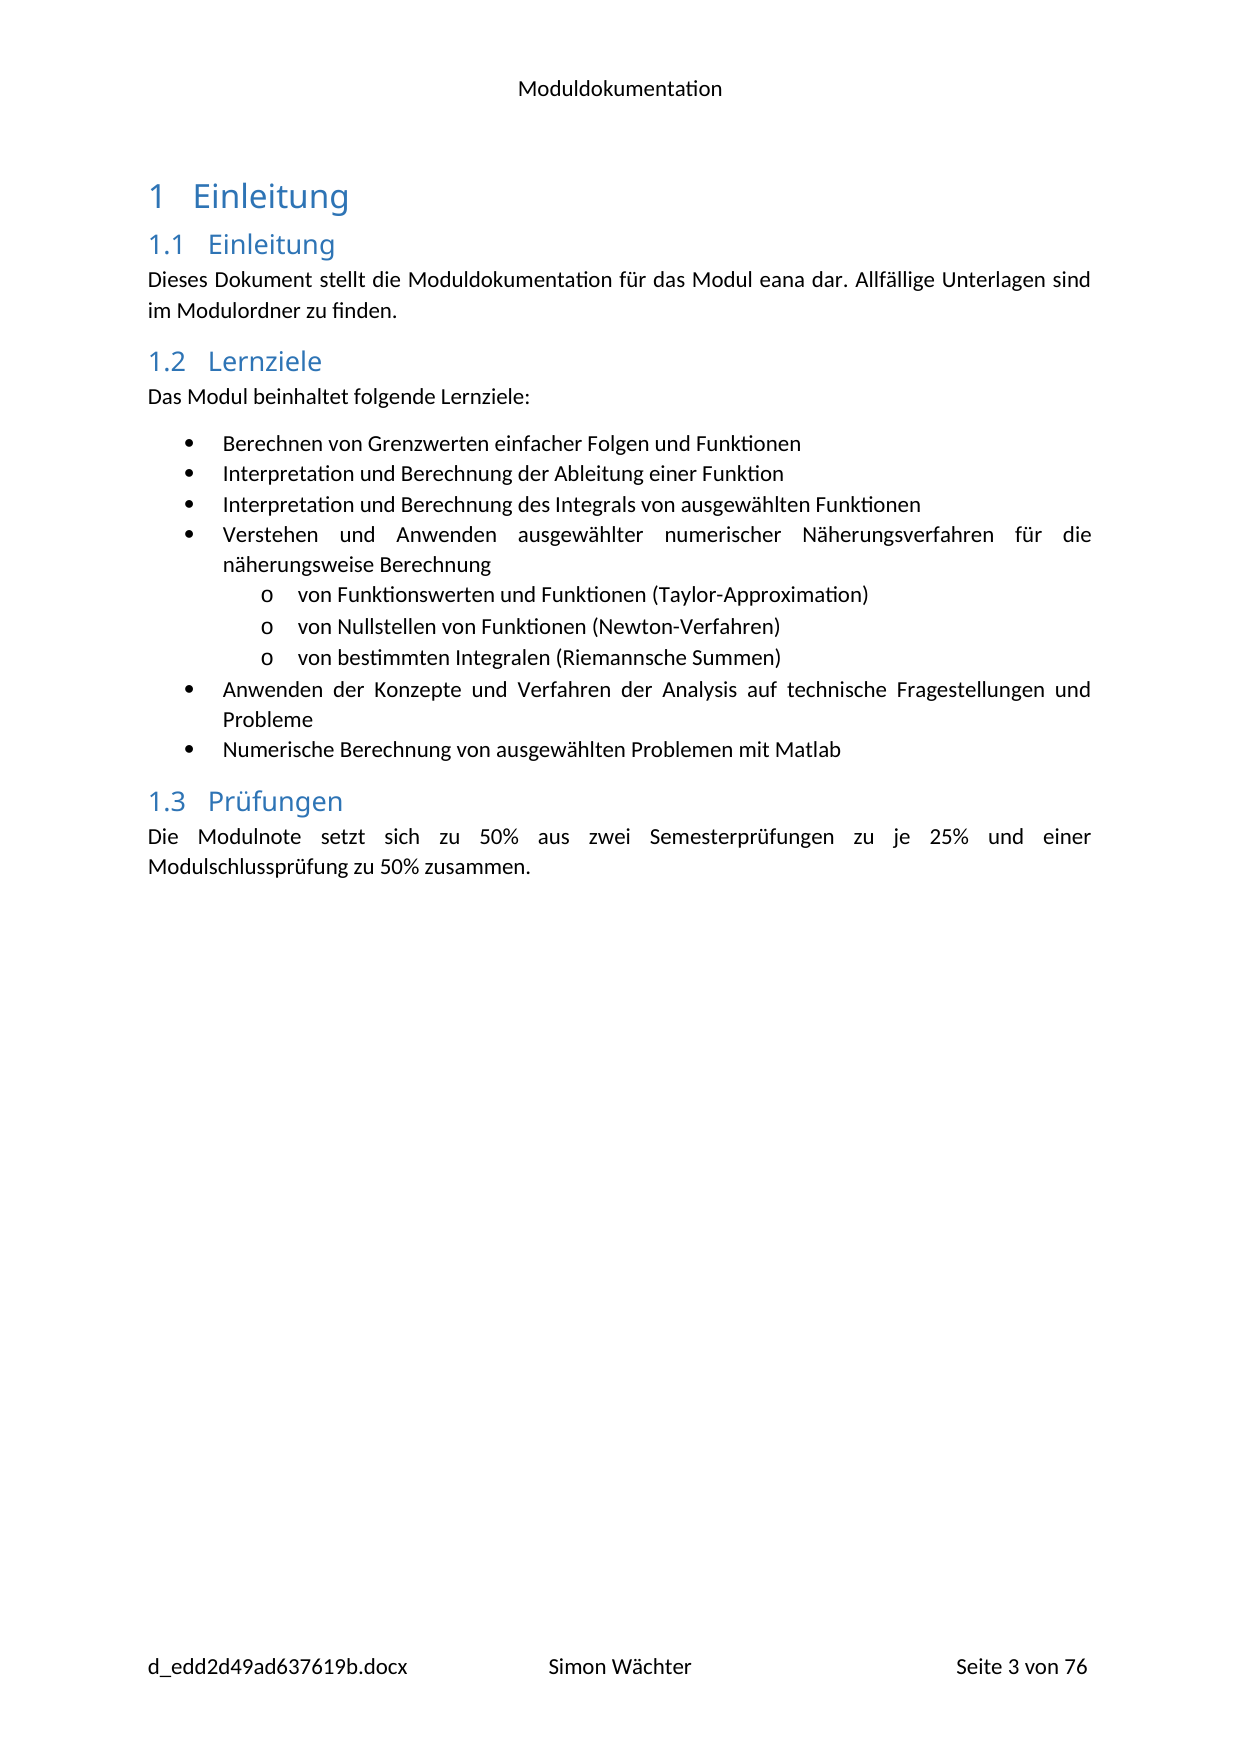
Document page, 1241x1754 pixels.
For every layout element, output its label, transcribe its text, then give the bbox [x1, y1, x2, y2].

list von bestimmten Integralen (Riemannsche Summen) [260, 643, 1093, 672]
list Numerische Berechnung von ausgewählten Problemen mit Matlab [185, 735, 1093, 763]
text Die Modulnote setzt sich zu 50% aus zwei Semesterprüfungen zu je 25% und einer Modulschlussprüfung zu 50% zusammen. [148, 822, 1093, 880]
text Dieses Dokument stellt die Moduldokumentation für das Modul eana dar. Allfällige Unterlagen sind im Modulordner zu finden. [148, 266, 1093, 324]
list von Funktionswerten und Funktionen (Taylor-Approximation) [260, 580, 1093, 609]
list Anwenden der Konzepte und Verfahren der Analysis auf technische Fragestellungen und Probleme [185, 675, 1093, 733]
list Berechnen von Grenzwerten einfacher Folgen und Funktionen [185, 429, 1093, 457]
list Interpretation und Berechnung der Ableitung einer Funktion [185, 459, 1093, 487]
list Interpretation und Berechnung des Integrals von ausgewählten Funktionen [185, 490, 1093, 518]
subtitle Einleitung [148, 173, 1093, 218]
list von Nullstellen von Funktionen (Newton-Verfahren) [260, 612, 1093, 641]
text Das Modul beinhaltet folgende Lernziele: [148, 382, 1093, 410]
subtitle Prüfungen [148, 782, 1093, 819]
subtitle Einleitung [148, 226, 1093, 263]
subtitle Lernziele [148, 343, 1093, 379]
list Verstehen und Anwenden ausgewählter numerischer Näherungsverfahren für die näherungsweise Berechnung [185, 520, 1093, 578]
